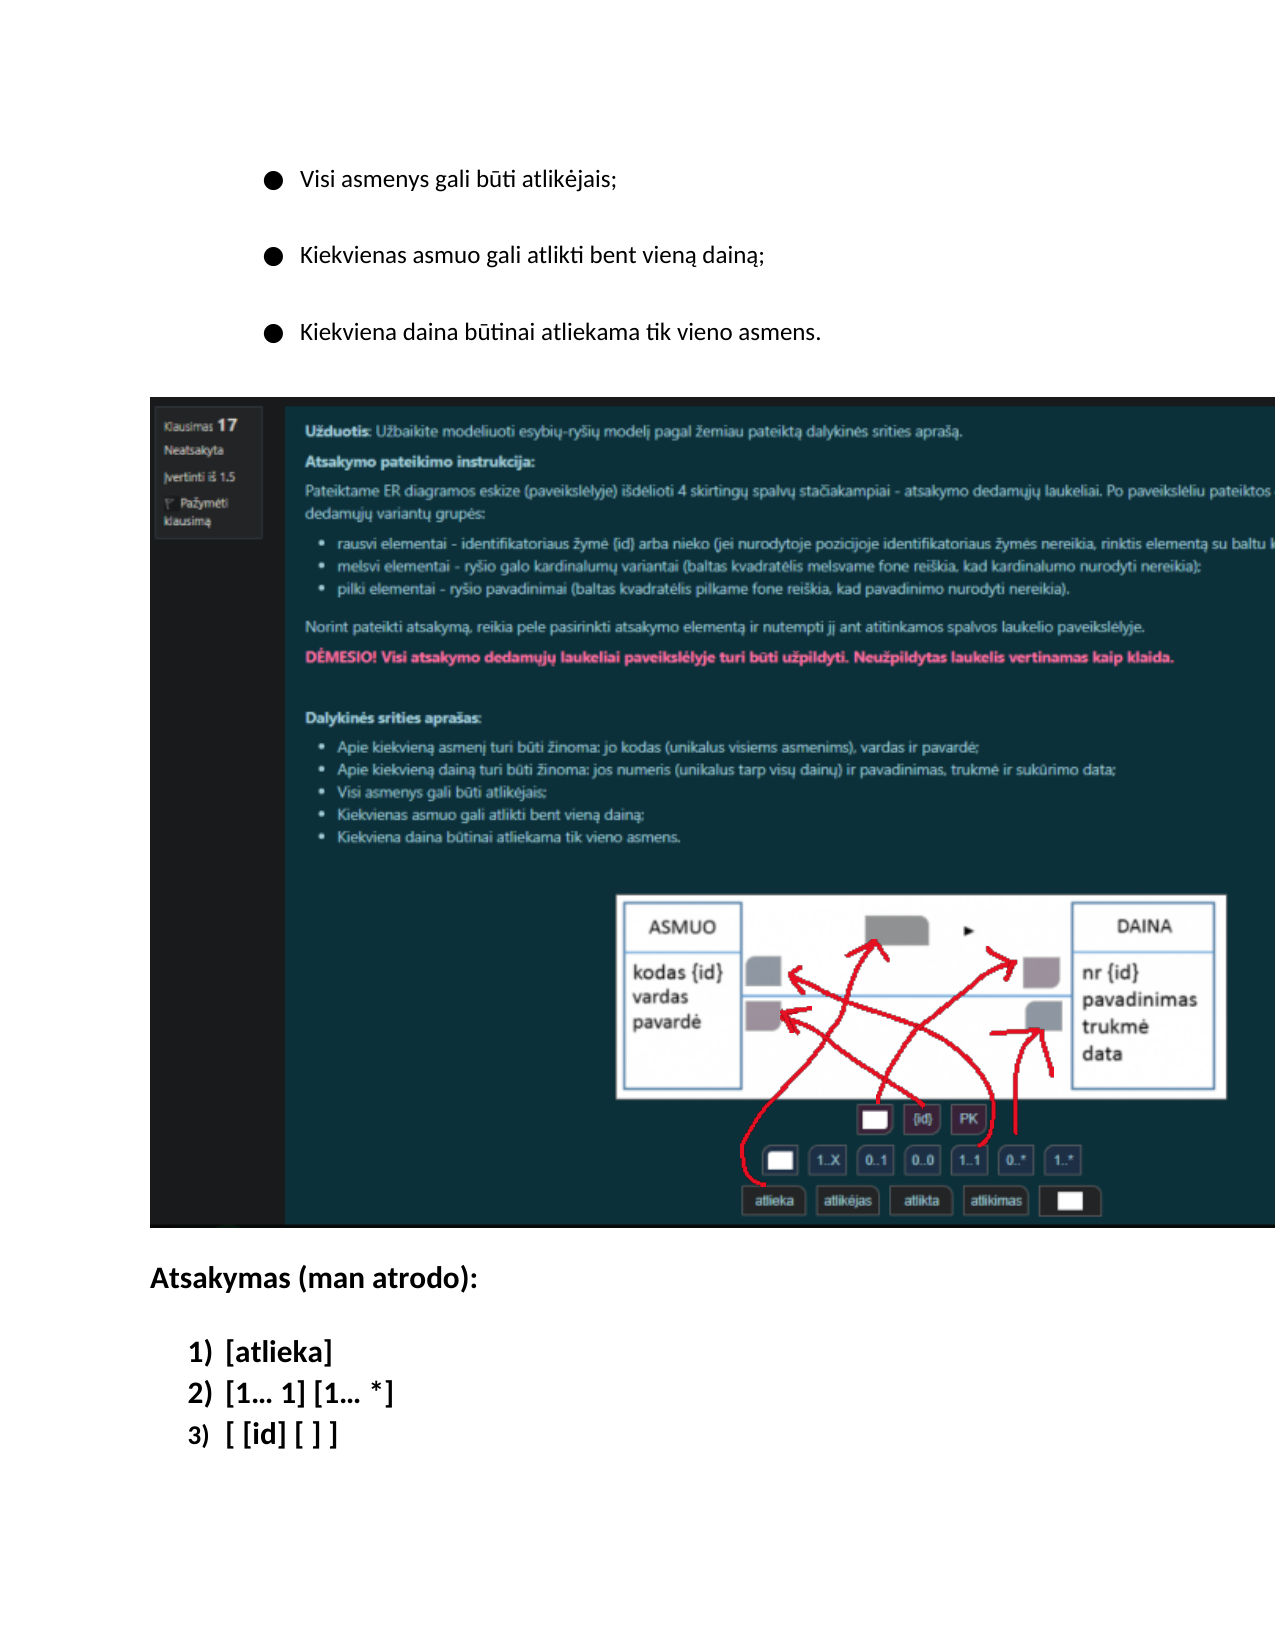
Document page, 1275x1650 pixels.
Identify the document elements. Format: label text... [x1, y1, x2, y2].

list Visi asmenys gali būti atlikėjais; [262, 150, 1125, 201]
list Kiekvienas asmuo gali atlikti bent vieną dainą; [262, 227, 1125, 278]
list [1… 1] [1… *] [187, 1373, 1125, 1411]
list [atlieka] [187, 1332, 1125, 1370]
list [ [id] [ ] ] [187, 1414, 1125, 1453]
picture [150, 397, 1275, 1228]
text Atsakymas (man atrodo): [150, 1258, 1125, 1296]
list Kiekviena daina būtinai atliekama tik vieno asmens. [262, 304, 1125, 355]
